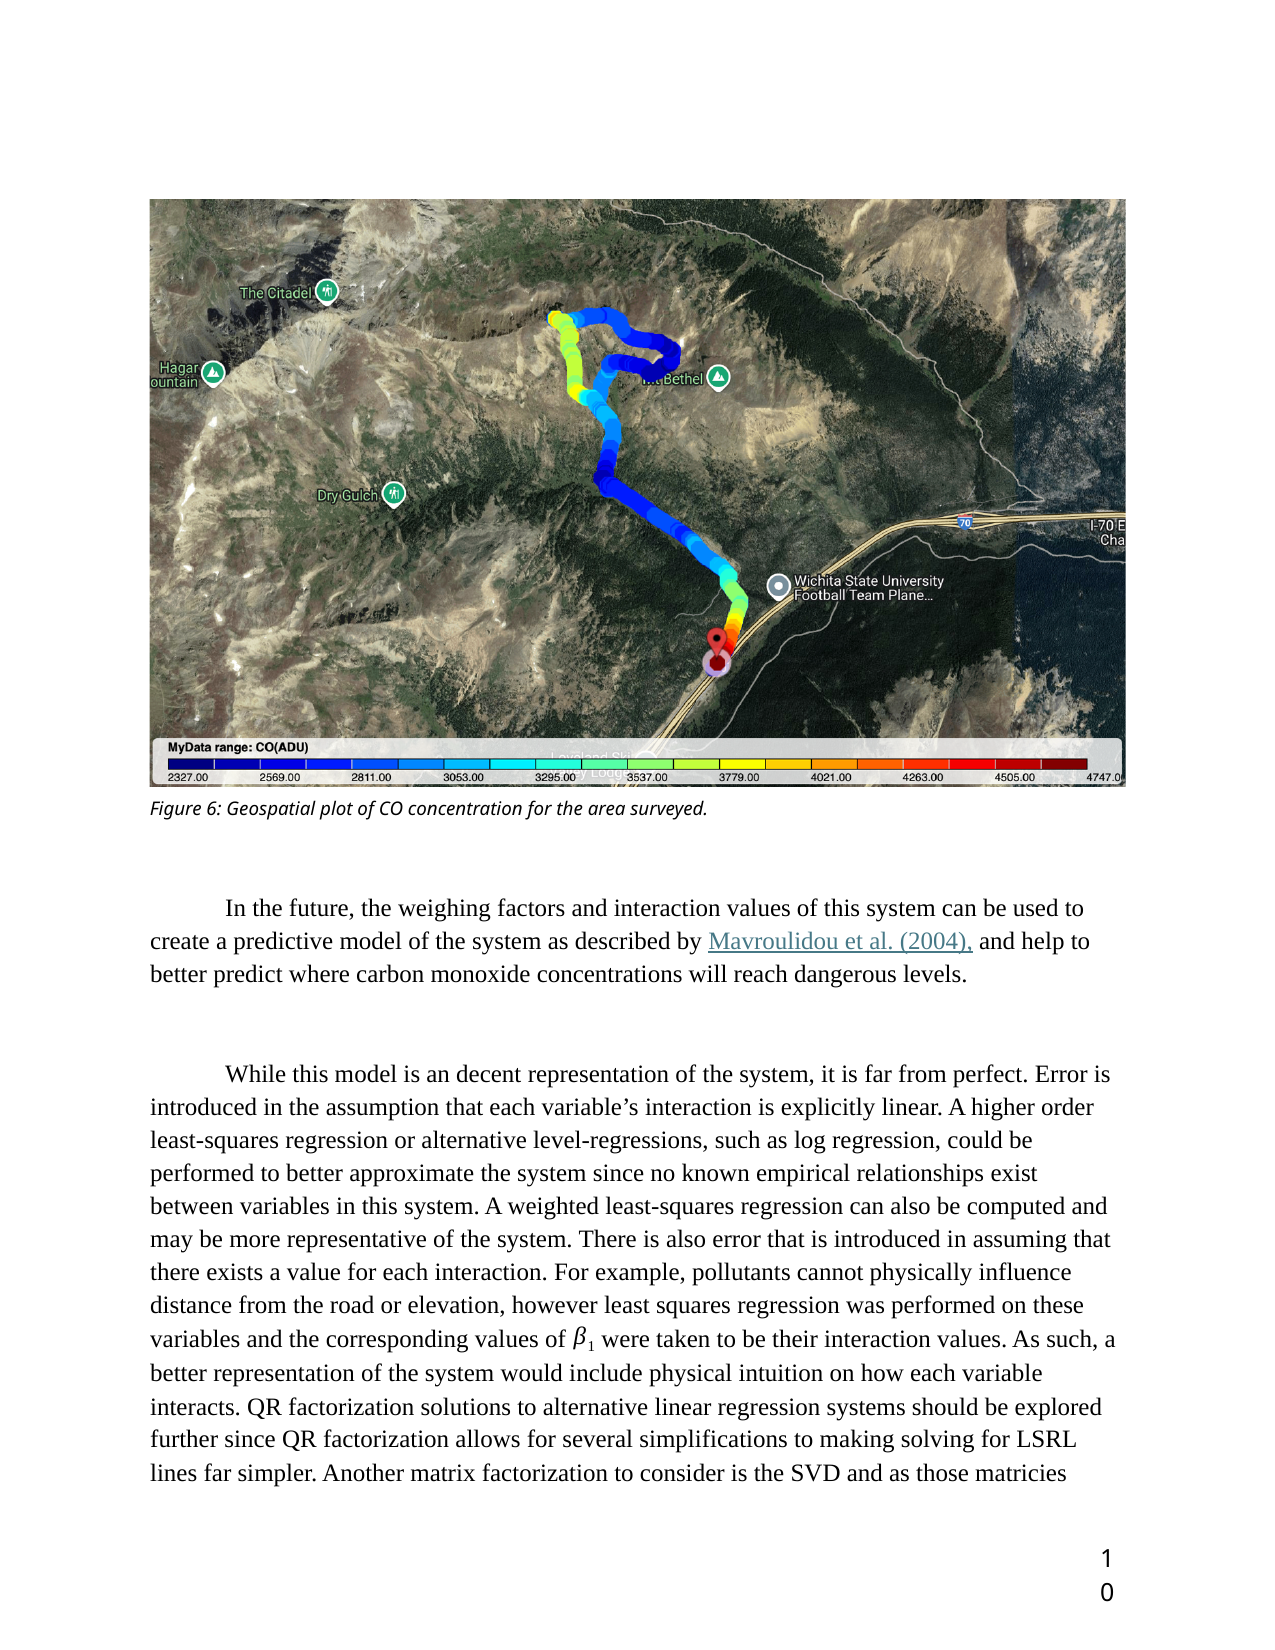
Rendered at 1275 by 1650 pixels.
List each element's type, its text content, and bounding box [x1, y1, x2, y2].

text In the future, the weighing factors and interaction values of this system can be used to create a predictive model of the system as described by Mavroulidou et al. (2004), and help to better predict where carbon monoxide concentrations will reach dangerous levels. [150, 893, 1125, 988]
picture [149, 199, 1126, 787]
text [150, 1059, 1125, 1486]
